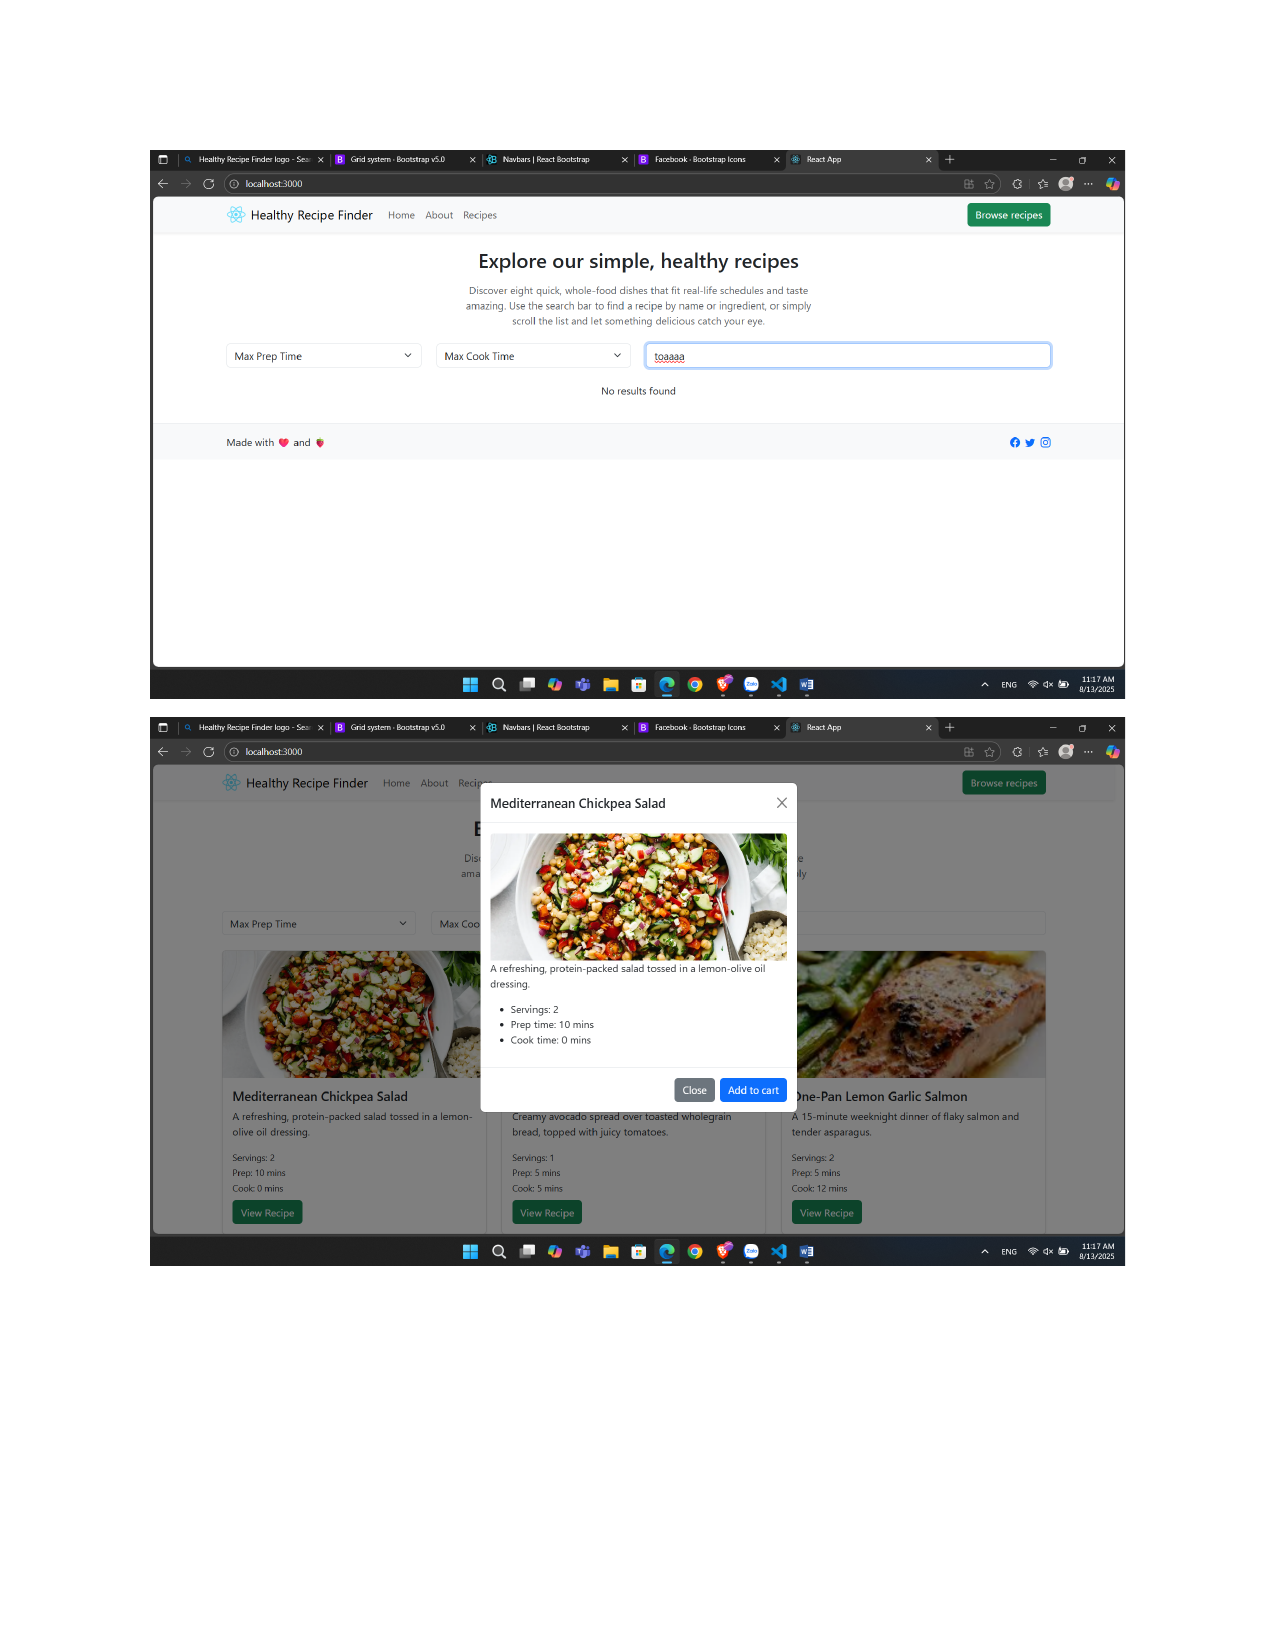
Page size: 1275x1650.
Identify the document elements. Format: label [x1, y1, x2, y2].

picture [150, 717, 1125, 1266]
picture [150, 150, 1125, 699]
